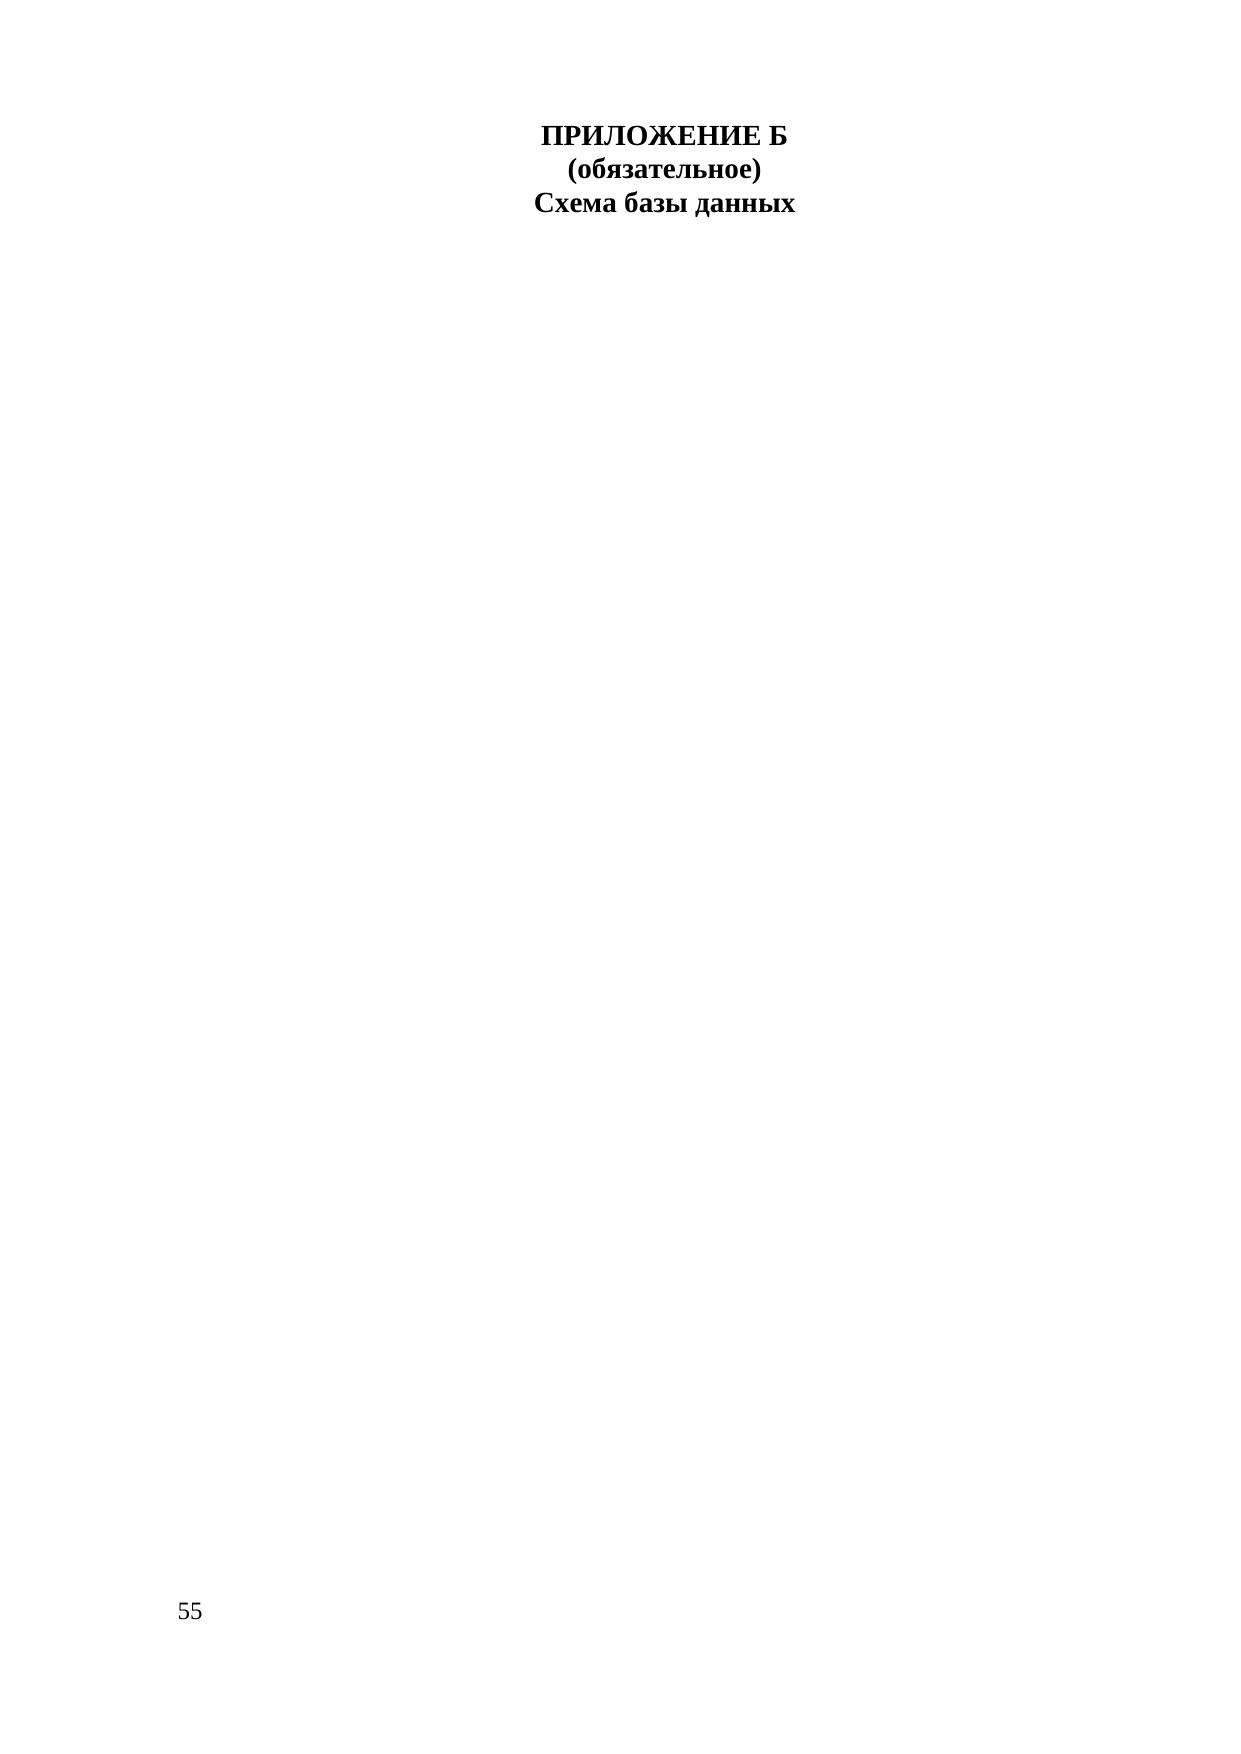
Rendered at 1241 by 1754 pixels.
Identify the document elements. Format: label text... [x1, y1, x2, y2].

list (обязательное) [177, 152, 1152, 185]
subtitle ПРИЛОЖЕНИЕ Б [177, 118, 1152, 152]
list Схема базы данных [177, 185, 1152, 219]
